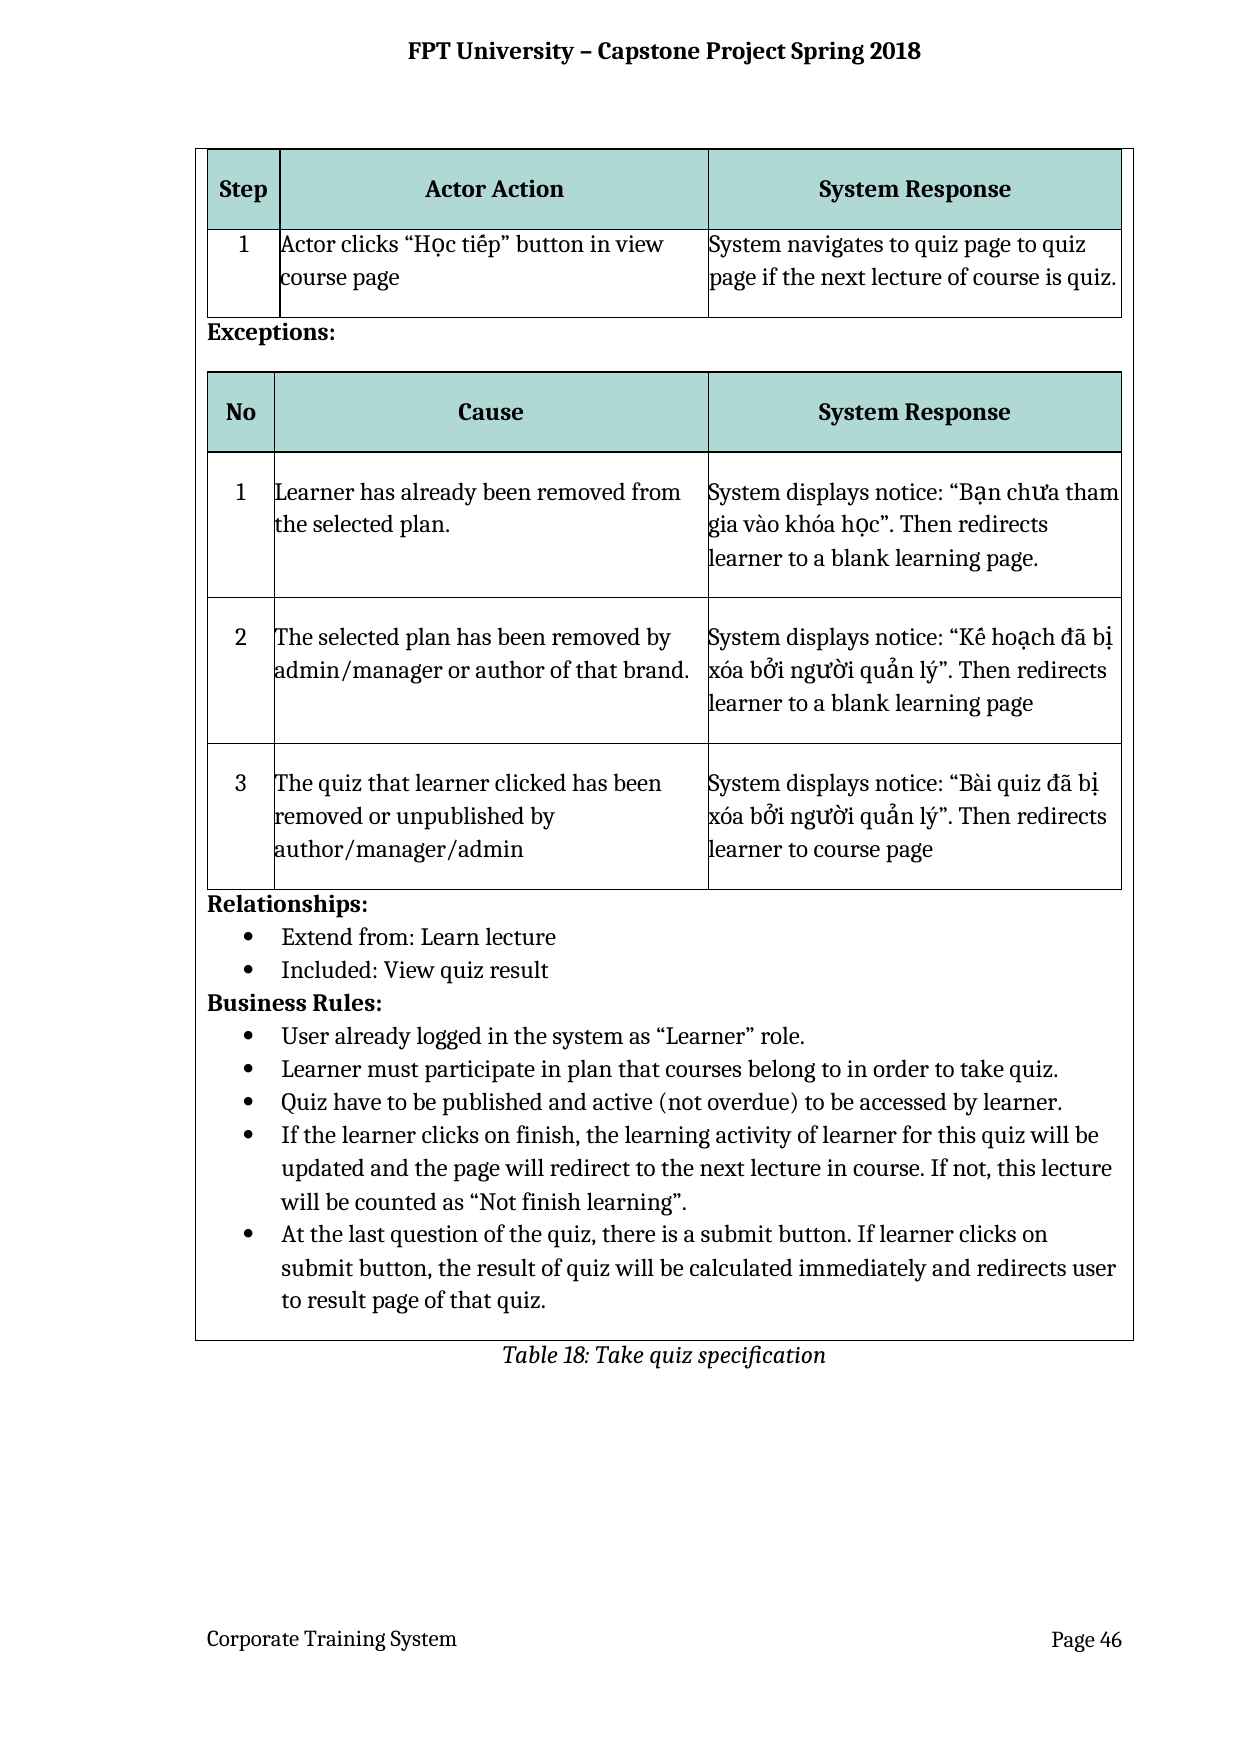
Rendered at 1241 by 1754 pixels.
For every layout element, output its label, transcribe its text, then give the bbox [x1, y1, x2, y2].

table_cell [196, 149, 1133, 1340]
